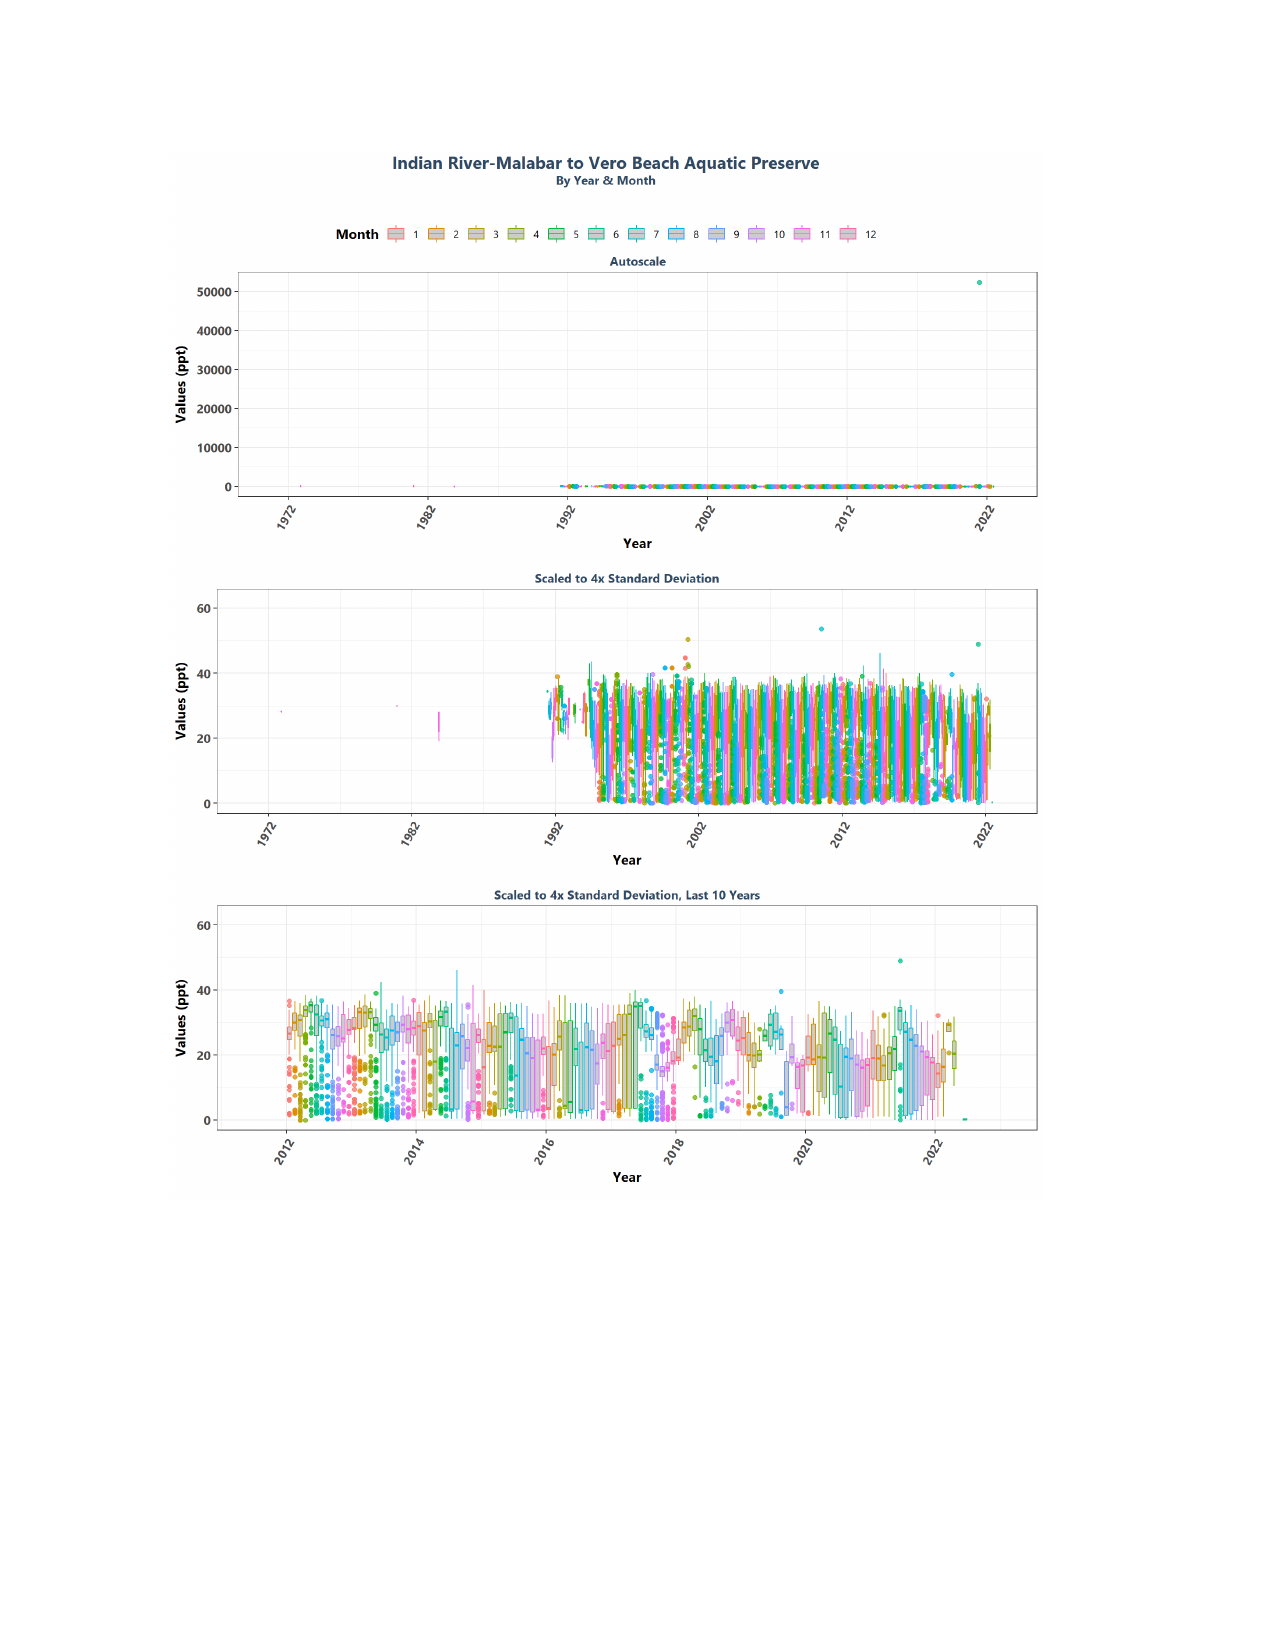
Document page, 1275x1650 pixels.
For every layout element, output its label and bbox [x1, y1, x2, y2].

picture [168, 150, 1044, 1200]
